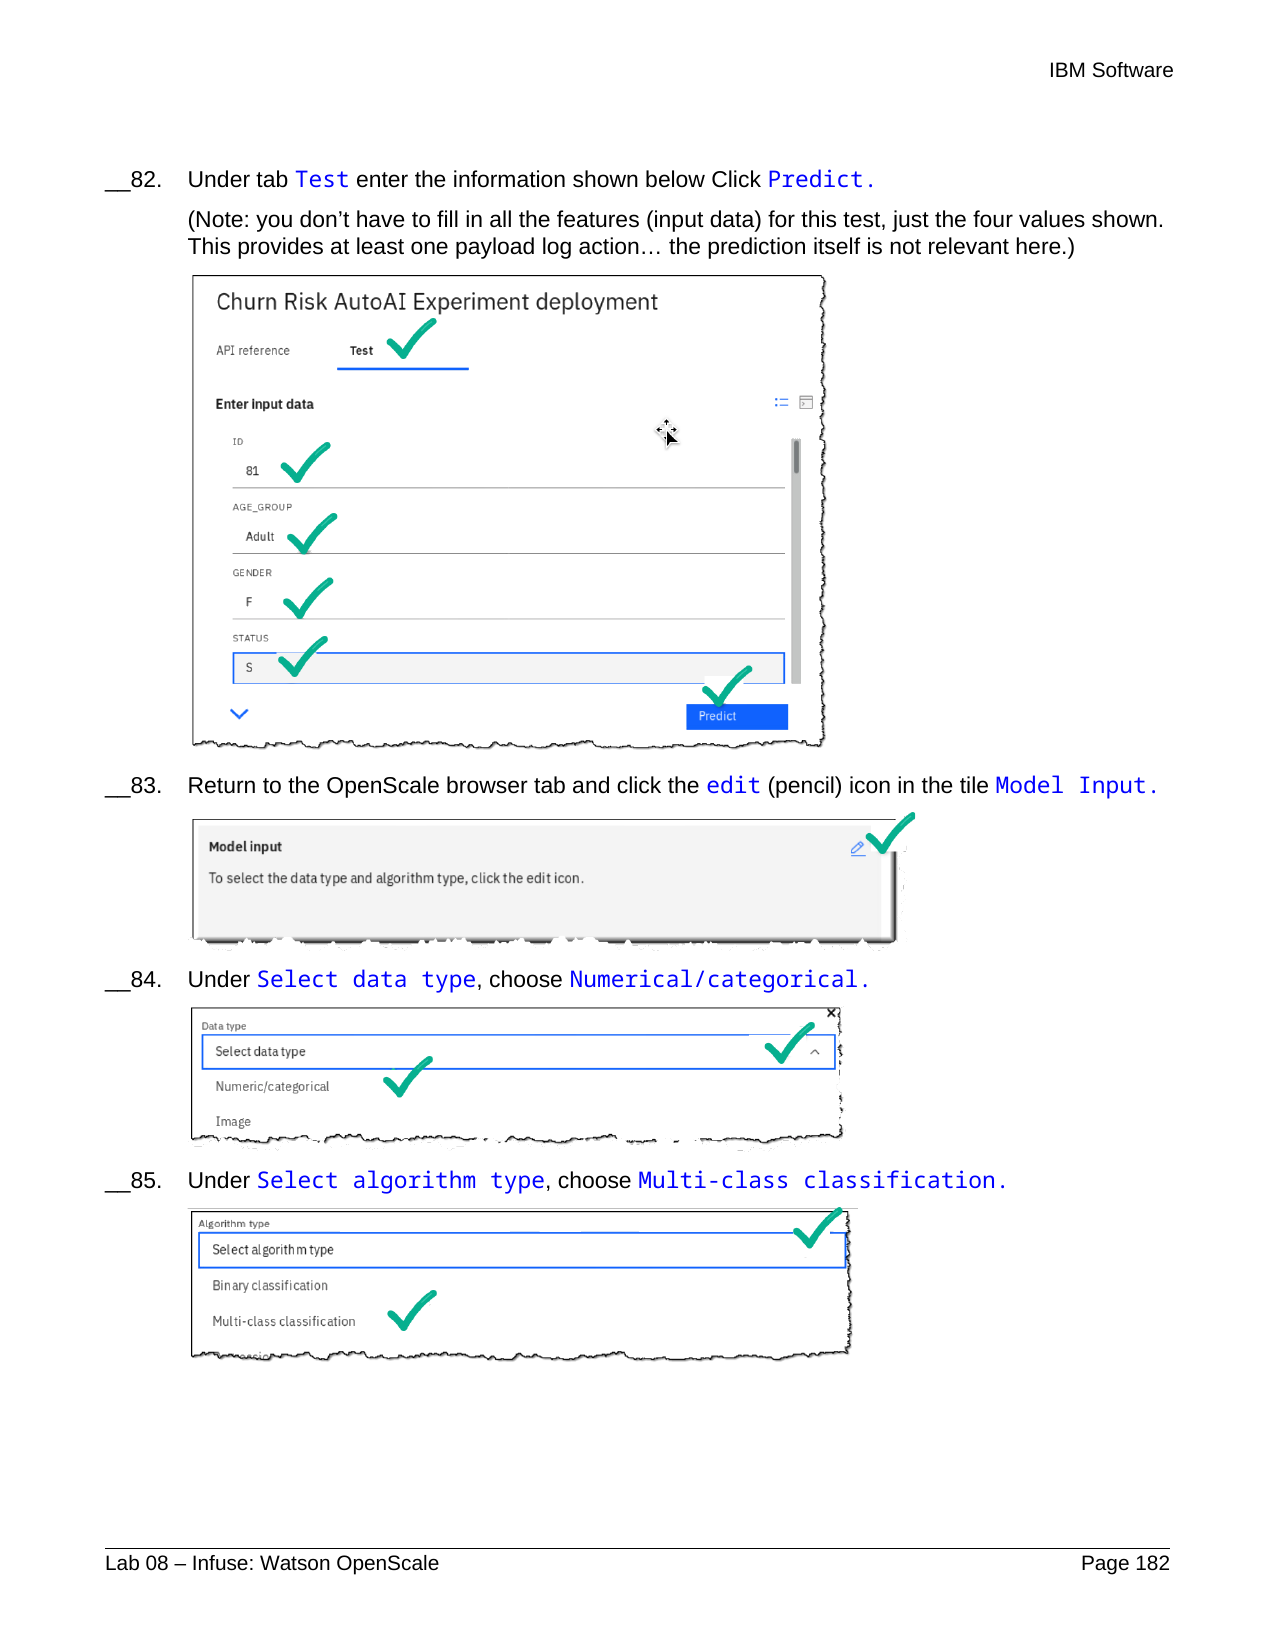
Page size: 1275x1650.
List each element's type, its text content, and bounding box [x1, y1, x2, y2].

list Under Select data type, choose Numerical/categorical. [105, 963, 1170, 994]
picture [187, 812, 916, 951]
picture [187, 1207, 858, 1368]
list Under tab Test enter the information shown below Click Predict. [105, 162, 1170, 194]
list Return to the OpenScale browser tab and click the edit (pencil) icon in the tile Model Input. [105, 769, 1170, 800]
list Under Select algorithm type, choose Multi-class classification. [105, 1164, 1170, 1195]
picture [187, 271, 831, 757]
list (Note: you don’t have to fill in all the features (input data) for this test, just the four values shown. This provides at least one payload log action… the prediction itself is not relevant here.) [187, 206, 1170, 259]
picture [187, 1006, 851, 1152]
